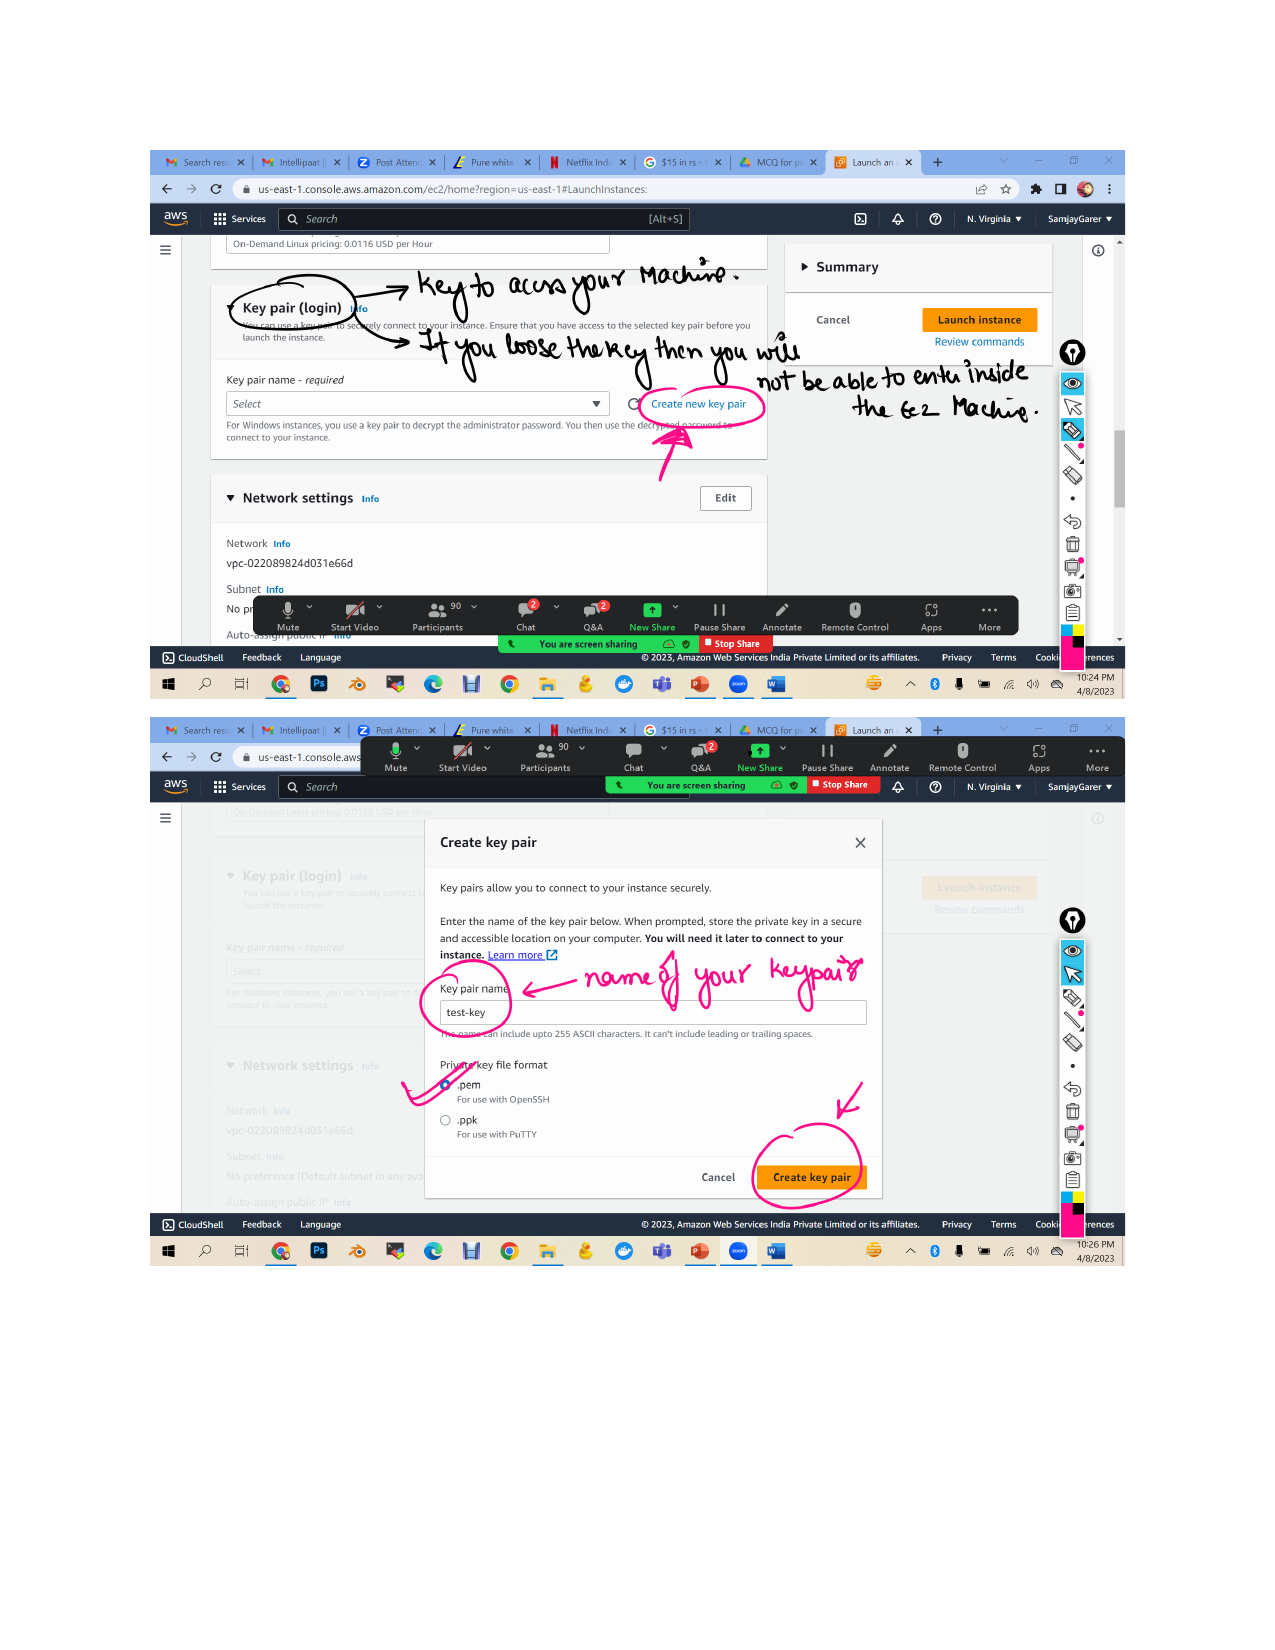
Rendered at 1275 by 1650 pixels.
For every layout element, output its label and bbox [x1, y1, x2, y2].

picture [150, 150, 1125, 699]
picture [150, 717, 1125, 1266]
